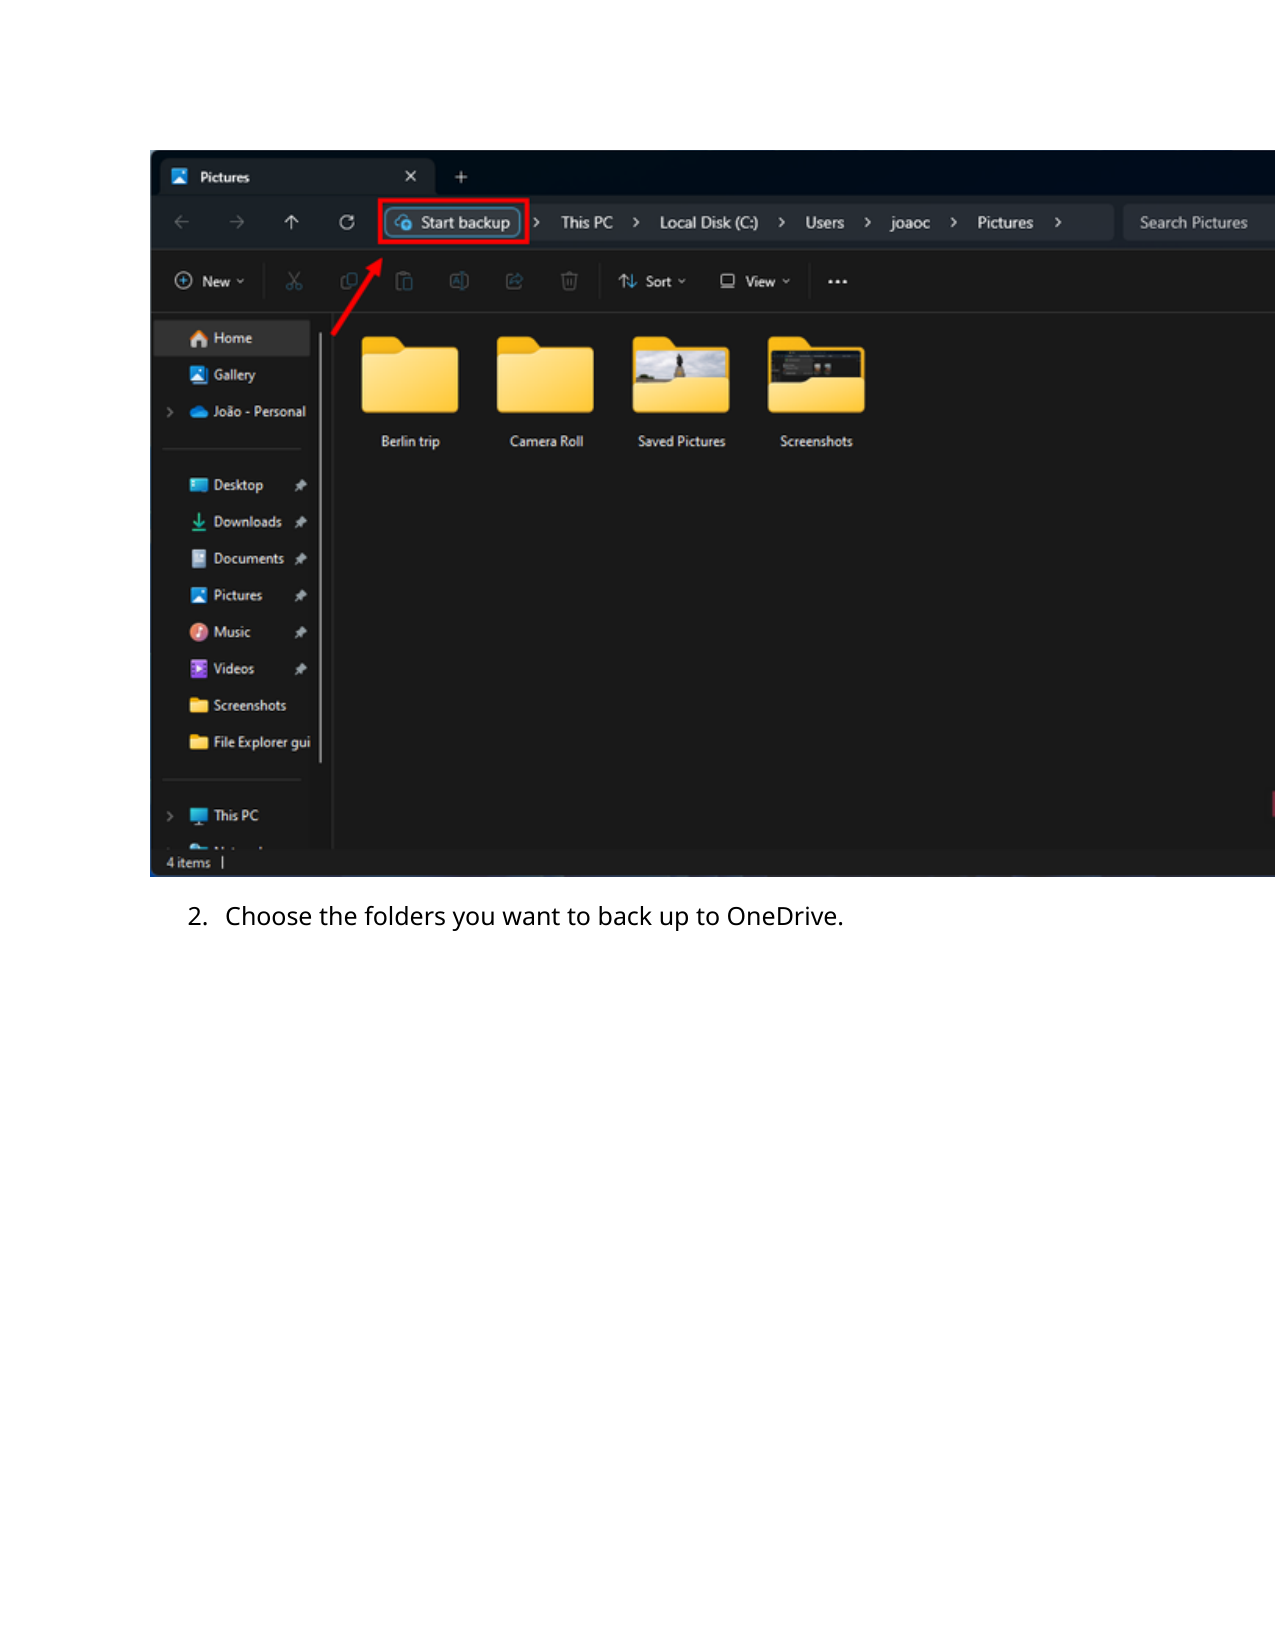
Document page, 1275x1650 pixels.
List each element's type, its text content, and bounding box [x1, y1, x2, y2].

list Choose the folders you want to back up to OneDrive. [187, 898, 1125, 932]
picture [150, 150, 1275, 877]
